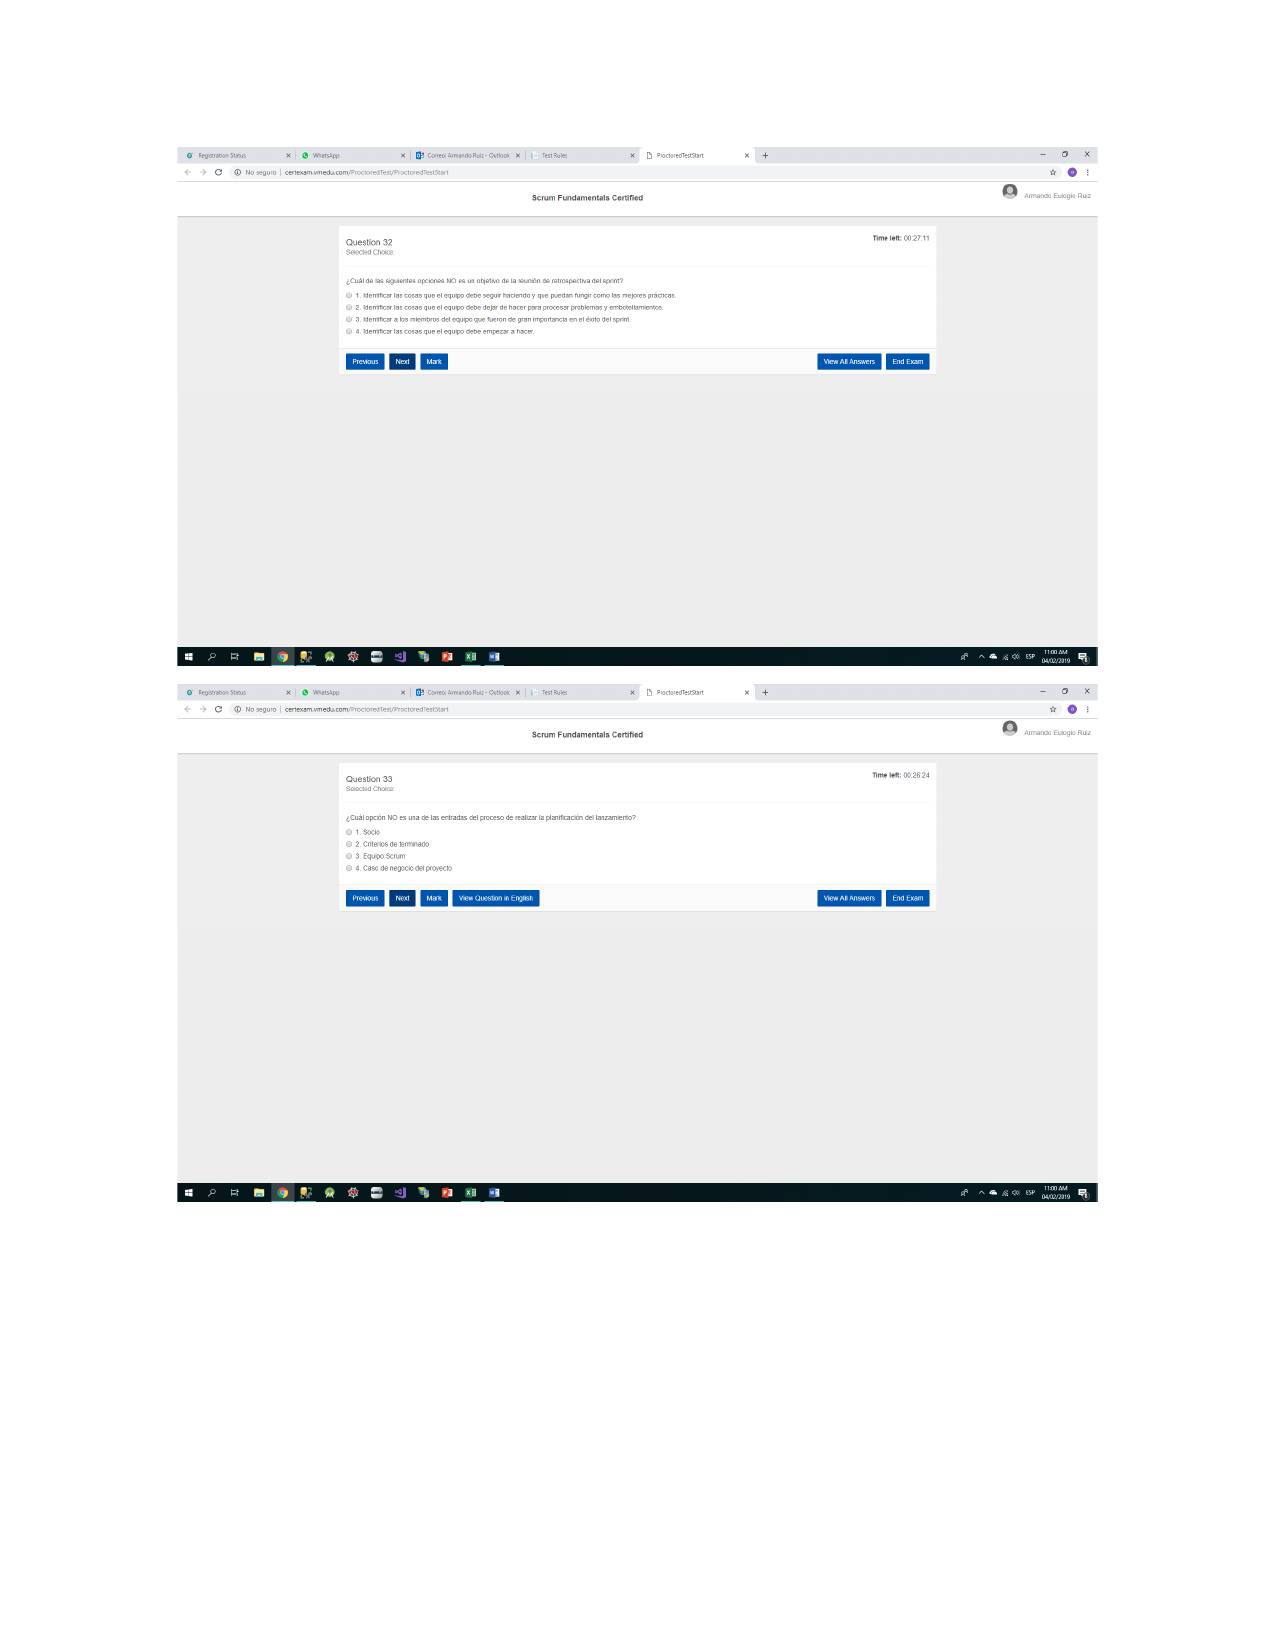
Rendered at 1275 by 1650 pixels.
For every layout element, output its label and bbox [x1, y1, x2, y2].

picture [177, 684, 1098, 1202]
picture [177, 147, 1098, 666]
